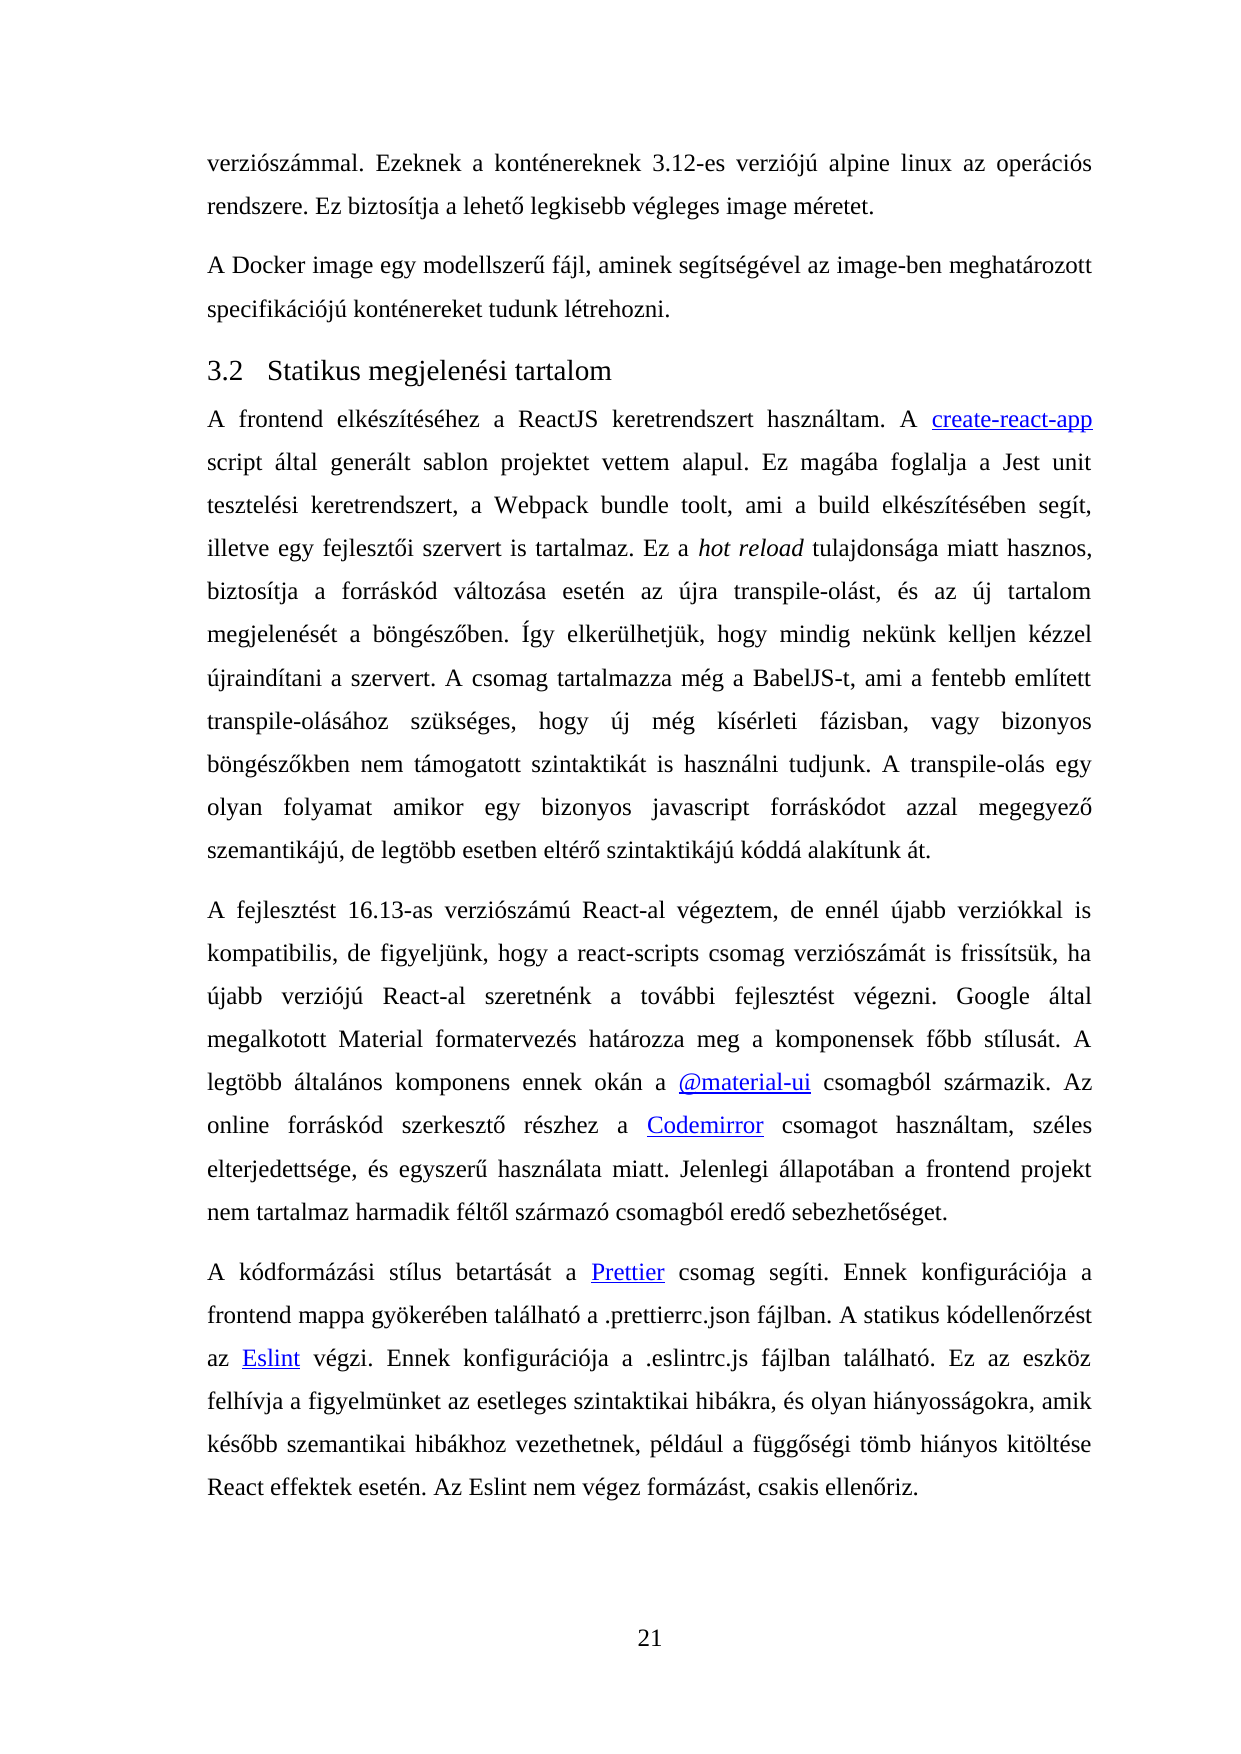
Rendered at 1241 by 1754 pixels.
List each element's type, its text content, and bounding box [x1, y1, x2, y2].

text A frontend elkészítéséhez a ReactJS keretrendszert használtam. A create-react-app script által generált sablon projektet vettem alapul. Ez magába foglalja a Jest unit tesztelési keretrendszert, a Webpack bundle toolt, ami a build elkészítésében segít, illetve egy fejlesztői szervert is tartalmaz. Ez a hot reload tulajdonsága miatt hasznos, biztosítja a forráskód változása esetén az újra transpile-olást, és az új tartalom megjelenését a böngészőben. Így elkerülhetjük, hogy mindig nekünk kelljen kézzel újraindítani a szervert. A csomag tartalmazza még a BabelJS-t, ami a fentebb említett transpile-olásához szükséges, hogy új még kísérleti fázisban, vagy bizonyos böngészőkben nem támogatott szintaktikát is használni tudjunk. A transpile-olás egy olyan folyamat amikor egy bizonyos javascript forráskódot azzal megegyező szemantikájú, de legtöbb esetben eltérő szintaktikájú kóddá alakítunk át. [207, 404, 1092, 864]
text A fejlesztést 16.13-as verziószámú React-al végeztem, de ennél újabb verziókkal is kompatibilis, de figyeljünk, hogy a react-scripts csomag verziószámát is frissítsük, ha újabb verziójú React-al szeretnénk a további fejlesztést végezni. Google által megalkotott Material formatervezés határozza meg a komponensek főbb stílusát. A legtöbb általános komponens ennek okán a @material-ui csomagból származik. Az online forráskód szerkesztő részhez a Codemirror csomagot használtam, széles elterjedettsége, és egyszerű használata miatt. Jelenlegi állapotában a frontend projekt nem tartalmaz harmadik féltől származó csomagból eredő sebezhetőséget. [207, 895, 1092, 1226]
text A Docker image egy modellszerű fájl, aminek segítségével az image-ben meghatározott specifikációjú konténereket tudunk létrehozni. [207, 251, 1092, 322]
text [207, 148, 1092, 219]
subtitle Statikus megjelenési tartalom [207, 353, 1092, 387]
text A kódformázási stílus betartását a Prettier csomag segíti. Ennek konfigurációja a frontend mappa gyökerében található a .prettierrc.json fájlban. A statikus kódellenőrzést az Eslint végzi. Ennek konfigurációja a .eslintrc.js fájlban található. Ez az eszköz felhívja a figyelmünket az esetleges szintaktikai hibákra, és olyan hiányosságokra, amik később szemantikai hibákhoz vezethetnek, például a függőségi tömb hiányos kitöltése React effektek esetén. Az Eslint nem végez formázást, csakis ellenőriz. [207, 1257, 1092, 1501]
